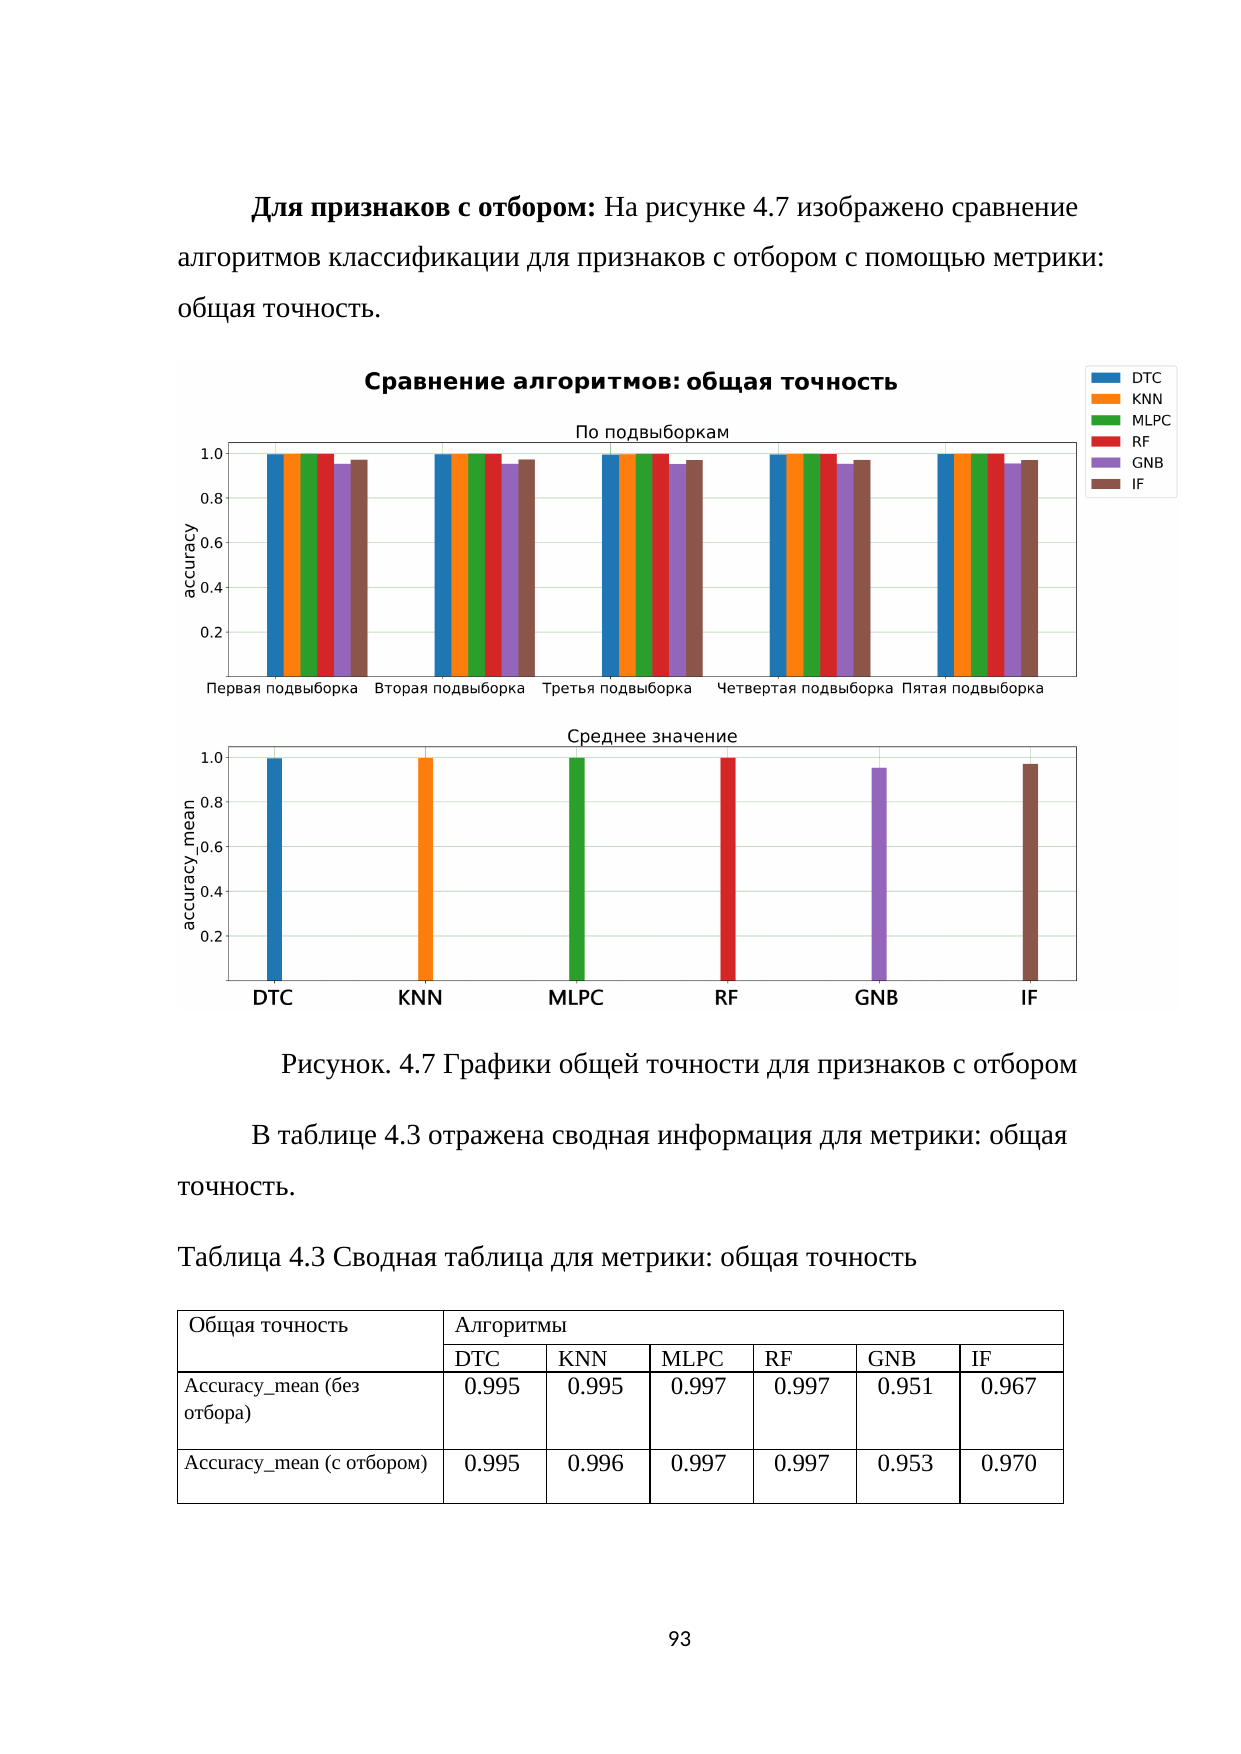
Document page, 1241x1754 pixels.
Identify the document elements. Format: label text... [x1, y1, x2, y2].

table_header Алгоритмы [444, 1311, 1063, 1344]
table_cell [547, 1373, 649, 1449]
table_cell [754, 1373, 856, 1449]
table_cell [651, 1373, 753, 1449]
table_cell Accuracy_mean (без отбора) [178, 1373, 443, 1449]
table_cell IF [961, 1345, 1063, 1371]
text Таблица 4.3 Сводная таблица для метрики: общая точность [177, 1239, 1181, 1272]
table_cell [961, 1450, 1063, 1503]
table_cell Accuracy_mean (с отбором) [178, 1450, 443, 1503]
table_header Общая точность [178, 1311, 443, 1371]
table_cell [961, 1373, 1063, 1449]
table_cell [547, 1450, 649, 1503]
text В таблице 4.3 отражена сводная информация для метрики: общая точность. [177, 1117, 1181, 1201]
table_cell [651, 1450, 753, 1503]
table_cell [754, 1450, 856, 1503]
text Для признаков с отбором: На рисунке 4.7 изображено сравнение алгоритмов классификации для признаков с отбором с помощью метрики: общая точность. [177, 189, 1181, 323]
table_cell RF [754, 1345, 856, 1371]
table_cell [857, 1450, 959, 1503]
table_cell MLPC [651, 1345, 753, 1371]
table_cell [444, 1450, 546, 1503]
text Рисунок. 4.7 Графики общей точности для признаков с отбором [177, 1046, 1181, 1080]
table_cell GNB [857, 1345, 959, 1371]
picture [177, 360, 1180, 1012]
table_cell [857, 1373, 959, 1449]
table_cell KNN [547, 1345, 649, 1371]
table_cell DTC [444, 1345, 546, 1371]
table_cell [444, 1373, 546, 1449]
